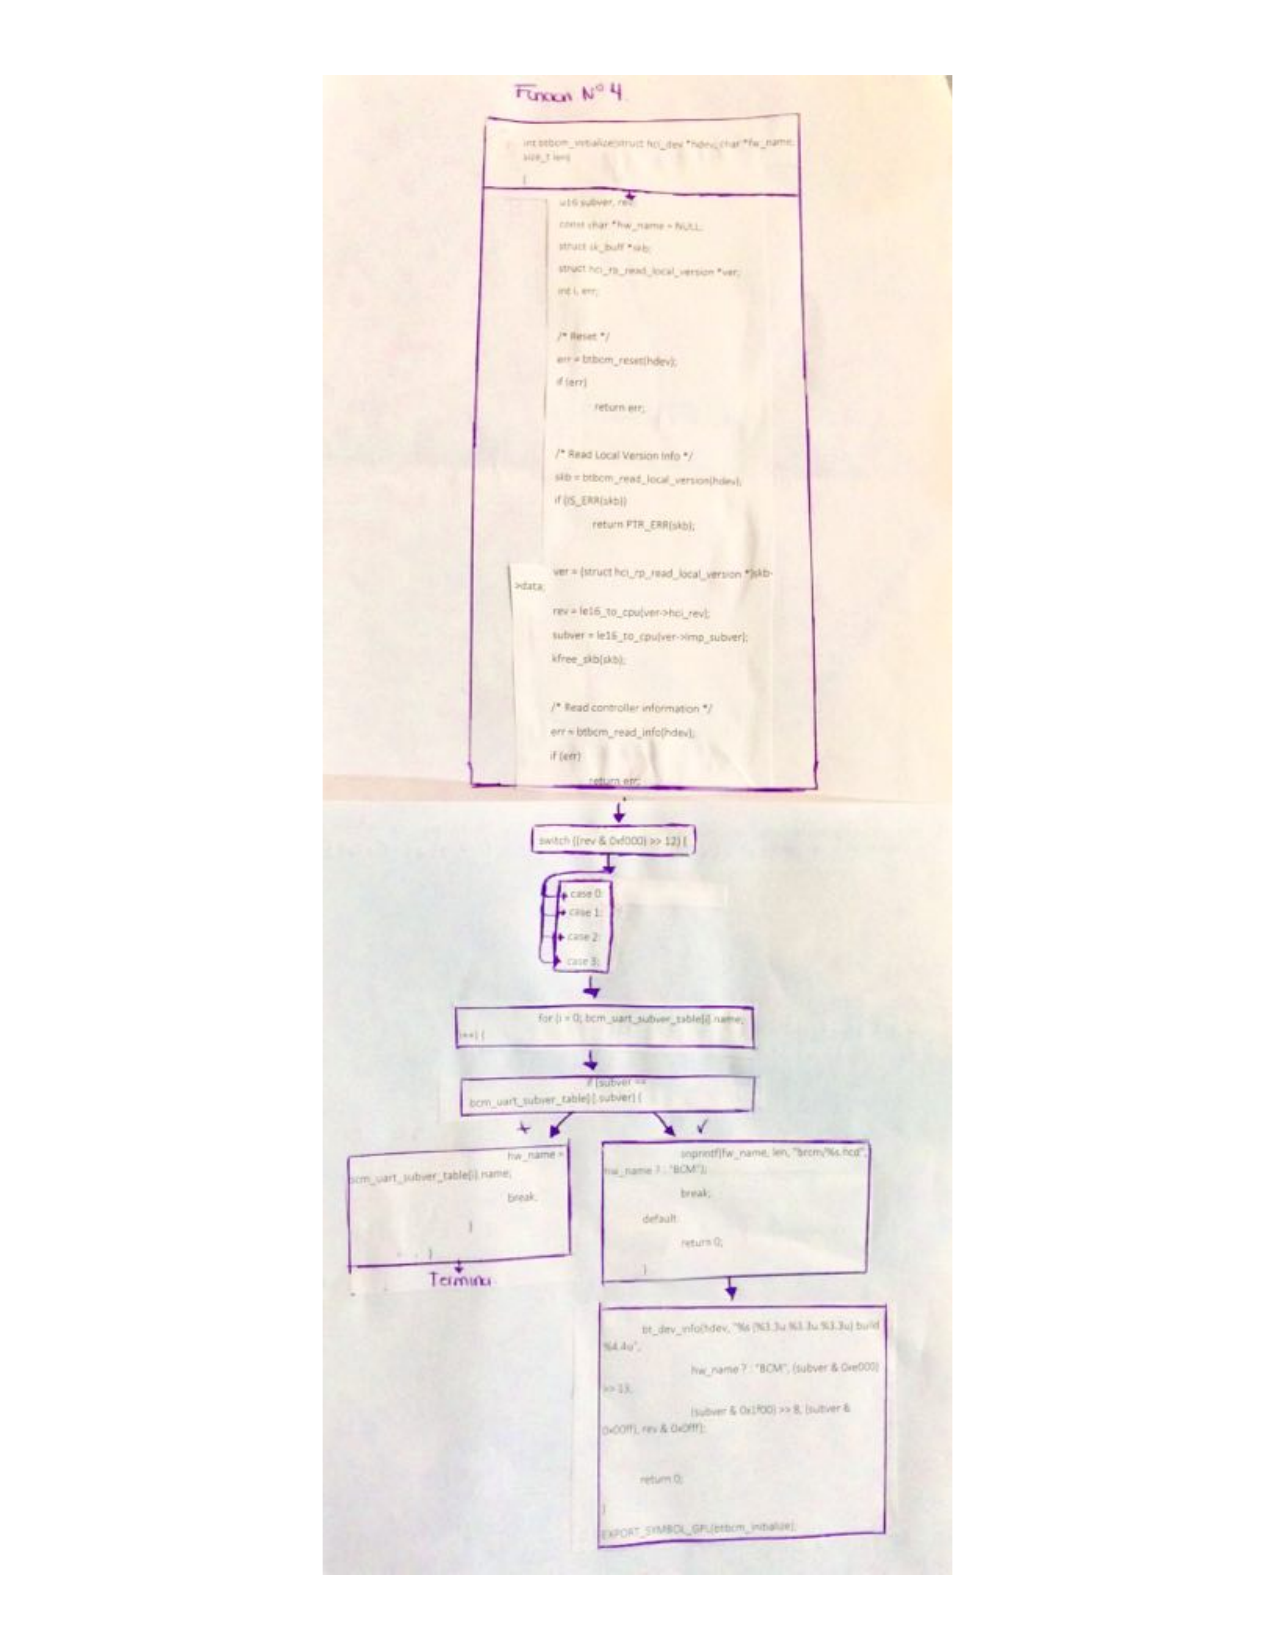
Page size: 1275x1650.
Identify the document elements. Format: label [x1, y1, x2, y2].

picture [322, 75, 953, 1575]
